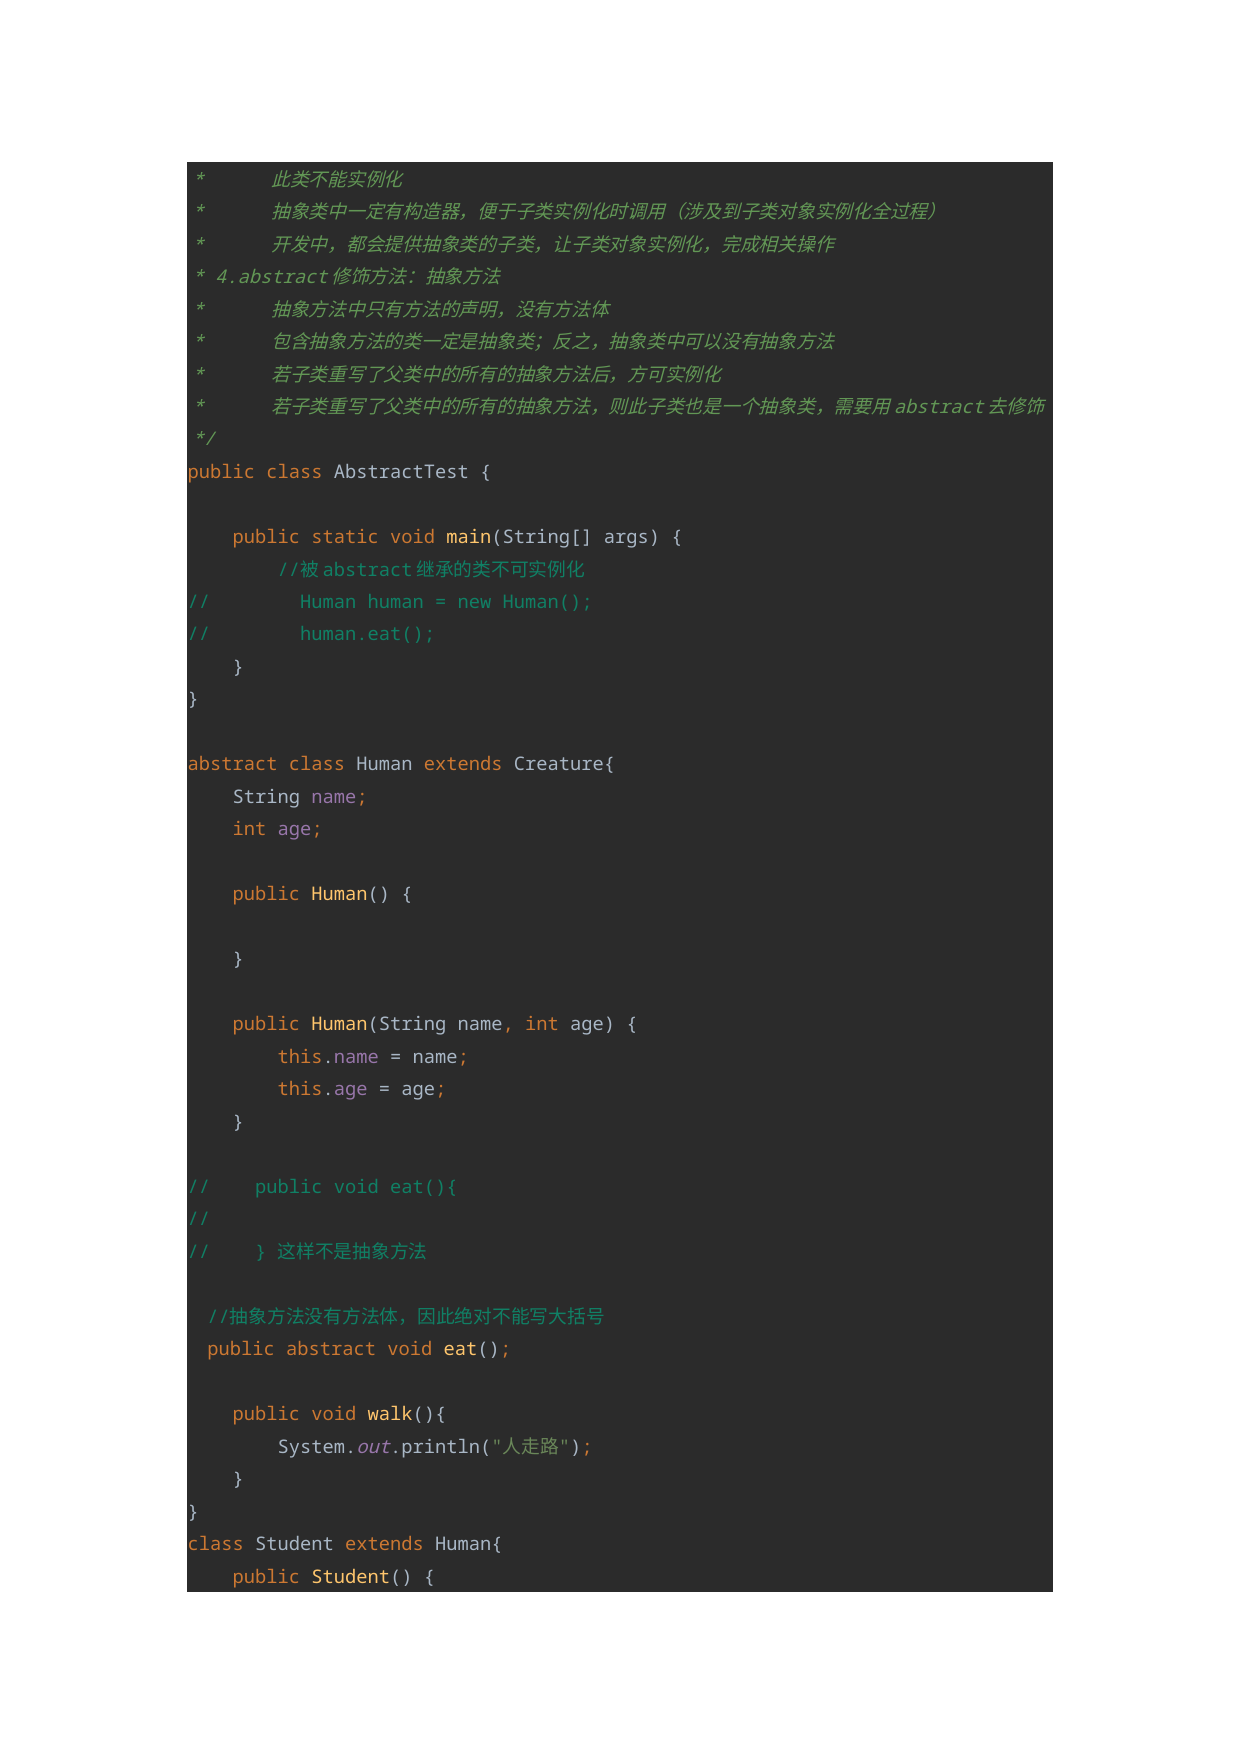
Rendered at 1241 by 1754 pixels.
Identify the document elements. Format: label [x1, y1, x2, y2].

text [187, 162, 1053, 1592]
